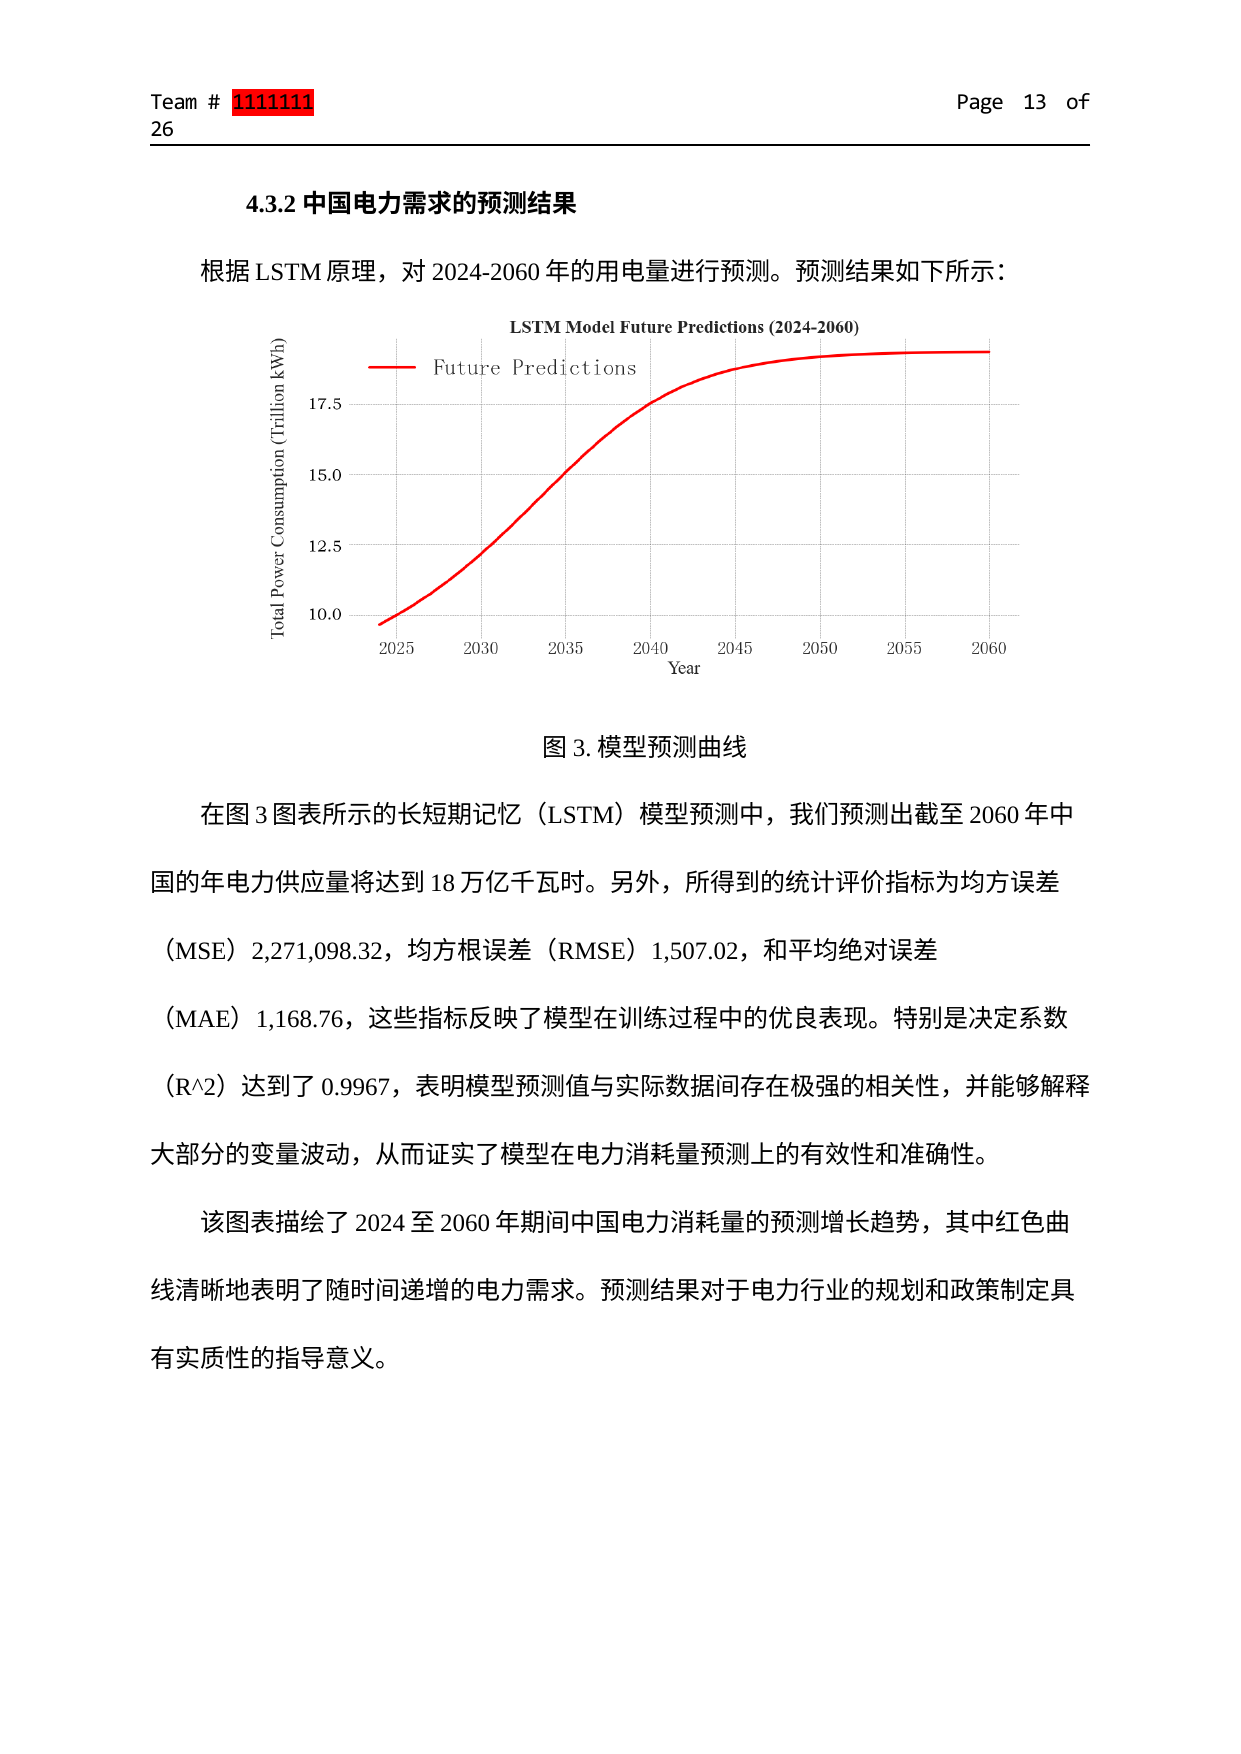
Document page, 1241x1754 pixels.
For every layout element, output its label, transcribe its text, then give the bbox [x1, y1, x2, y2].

text 该图表描绘了2024至2060年期间中国电力消耗量的预测增长趋势，其中红色曲线清晰地表明了随时间递增的电力需求。预测结果对于电力行业的规划和政策制定具有实质性的指导意义。 [150, 1187, 1090, 1390]
picture [253, 303, 1037, 695]
text 图3. 模型预测曲线 [150, 711, 1090, 779]
text 在图3图表所示的长短期记忆（LSTM）模型预测中，我们预测出截至2060年中国的年电力供应量将达到18万亿千瓦时。另外，所得到的统计评价指标为均方误差（MSE）2,271,098.32，均方根误差（RMSE）1,507.02，和平均绝对误差（MAE）1,168.76，这些指标反映了模型在训练过程中的优良表现。特别是决定系数（R^2）达到了0.9967，表明模型预测值与实际数据间存在极强的相关性，并能够解释大部分的变量波动，从而证实了模型在电力消耗量预测上的有效性和准确性。 [150, 779, 1090, 1187]
text 根据LSTM原理，对2024-2060年的用电量进行预测。预测结果如下所示： [150, 236, 1090, 304]
text 4.3.2 中国电力需求的预测结果 [200, 168, 1090, 236]
